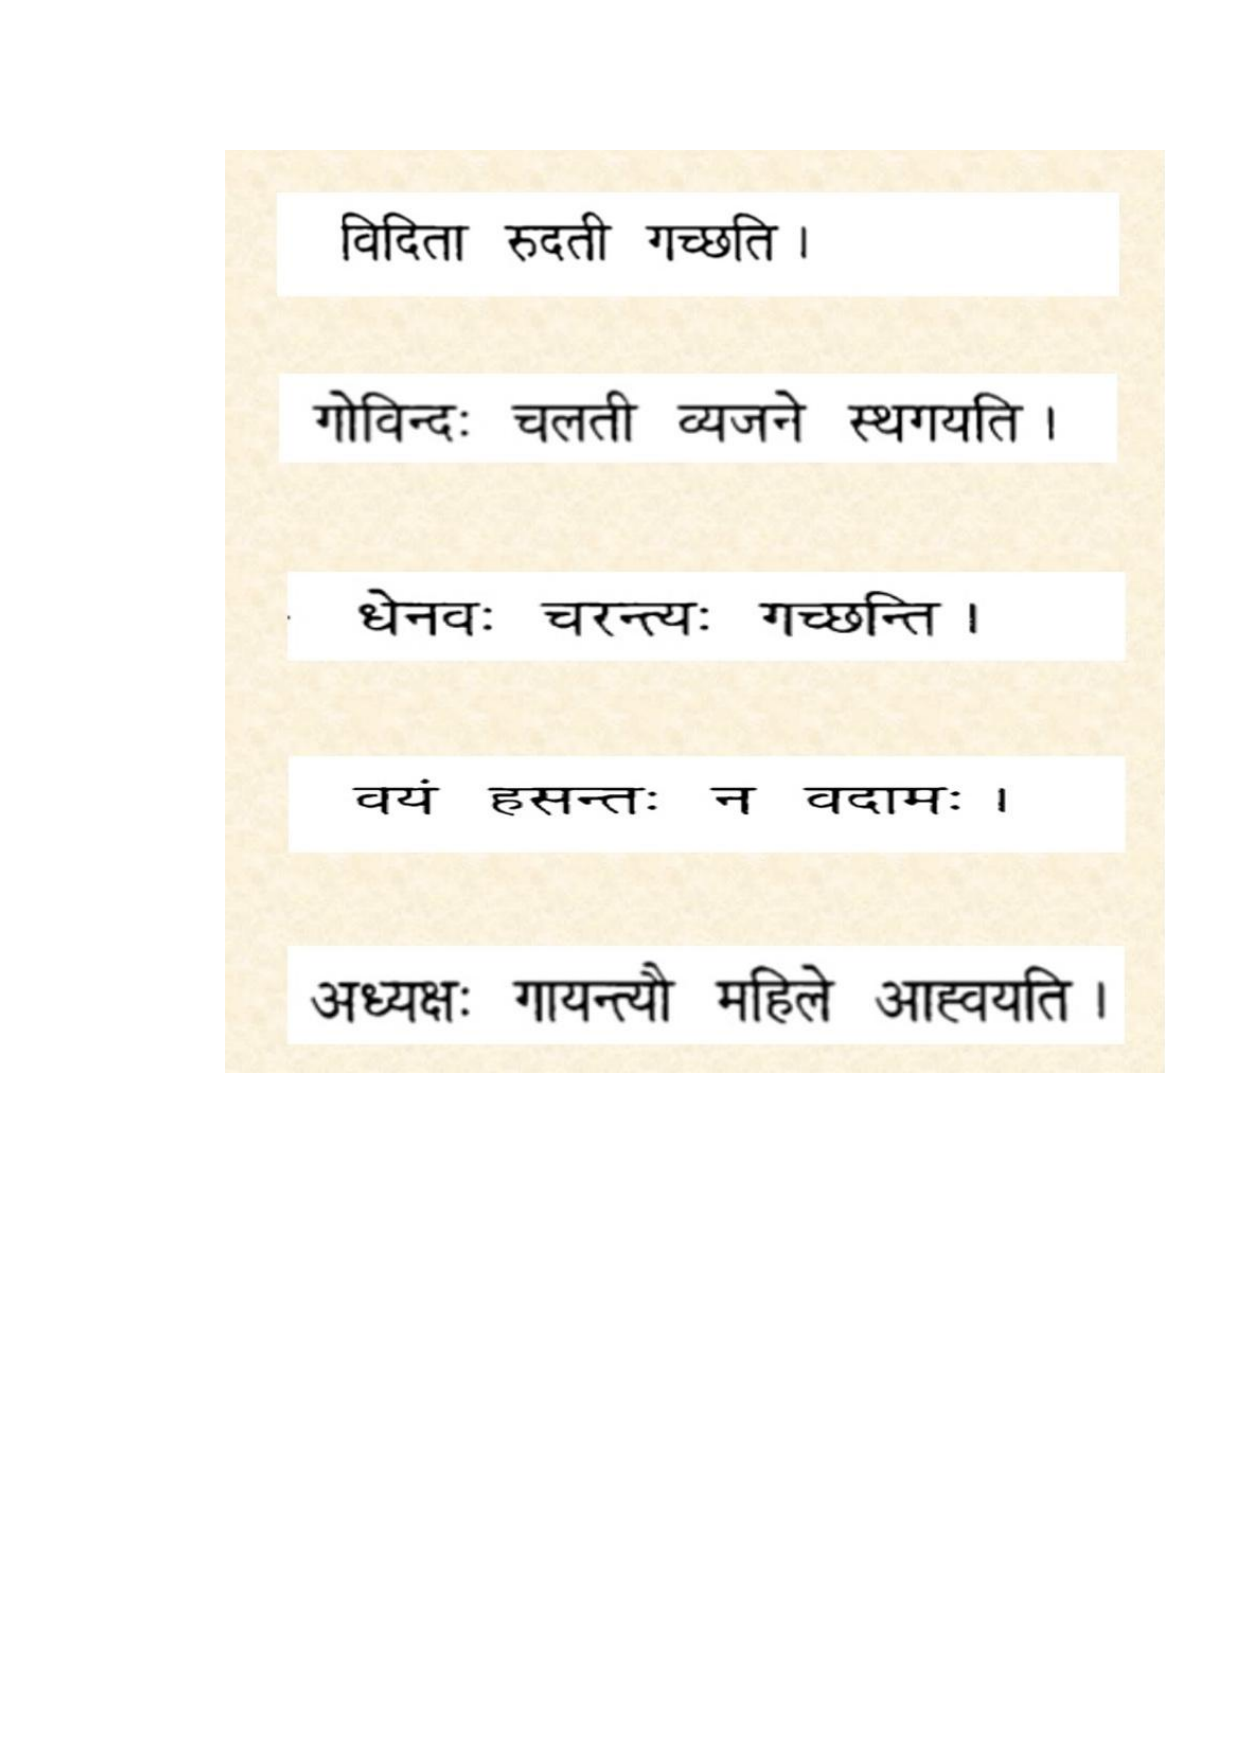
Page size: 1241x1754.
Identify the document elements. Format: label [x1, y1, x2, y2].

picture [225, 150, 1166, 1073]
